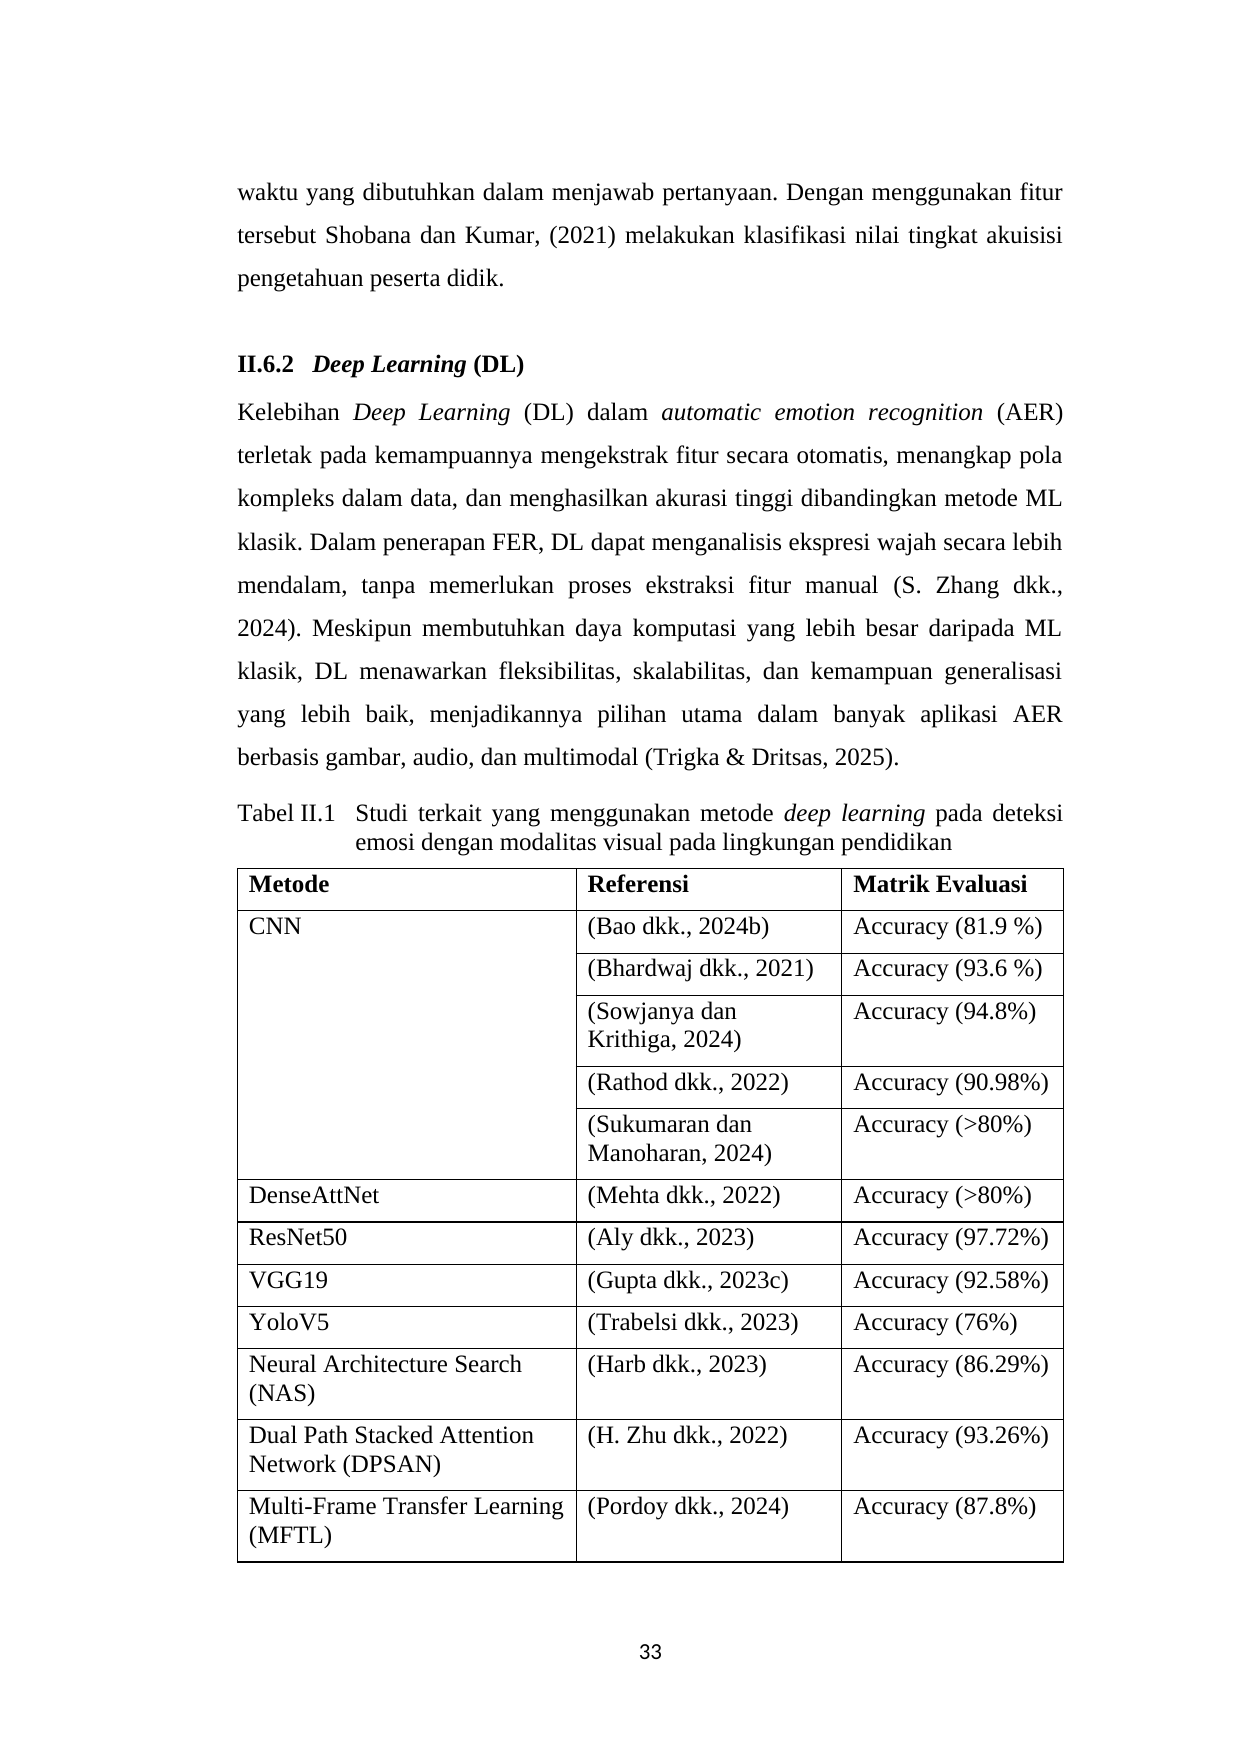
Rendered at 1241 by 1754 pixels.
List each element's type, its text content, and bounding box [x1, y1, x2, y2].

table_cell (Pordoy dkk., 2024) [577, 1491, 841, 1561]
table_header Referensi [577, 869, 841, 910]
table_header Metode [238, 869, 576, 910]
table_cell Accuracy (93.6 %) [842, 954, 1063, 995]
table_cell VGG19 [238, 1265, 576, 1306]
table_cell Accuracy (97.72%) [842, 1223, 1063, 1264]
table_cell (Bhardwaj dkk., 2021) [577, 954, 841, 995]
table_cell Multi-Frame Transfer Learning (MFTL) [238, 1491, 576, 1561]
table_cell CNN [238, 911, 576, 1179]
table_cell ResNet50 [238, 1223, 576, 1264]
list Deep Learning (DL) [237, 349, 1063, 378]
table_cell (Rathod dkk., 2022) [577, 1067, 841, 1108]
table_cell DenseAttNet [238, 1180, 576, 1221]
table_cell Accuracy (81.9 %) [842, 911, 1063, 952]
table_cell Dual Path Stacked Attention Network (DPSAN) [238, 1420, 576, 1490]
table_cell Accuracy (>80%) [842, 1109, 1063, 1179]
table_cell Accuracy (86.29%) [842, 1349, 1063, 1419]
table_cell Accuracy (>80%) [842, 1180, 1063, 1221]
text Kelebihan Deep Learning (DL) dalam automatic emotion recognition (AER) terletak pada kemampuannya mengekstrak fitur secara otomatis, menangkap pola kompleks dalam data, dan menghasilkan akurasi tinggi dibandingkan metode ML klasik. Dalam penerapan FER, DL dapat menganalisis ekspresi wajah secara lebih mendalam, tanpa memerlukan proses ekstraksi fitur manual (S. Zhang dkk., 2024). Meskipun membutuhkan daya komputasi yang lebih besar daripada ML klasik, DL menawarkan fleksibilitas, skalabilitas, dan kemampuan generalisasi yang lebih baik, menjadikannya pilihan utama dalam banyak aplikasi AER berbasis gambar, audio, dan multimodal (Trigka & Dritsas, 2025). [237, 397, 1063, 771]
table_cell (H. Zhu dkk., 2022) [577, 1420, 841, 1490]
table_header Matrik Evaluasi [842, 869, 1063, 910]
table_cell Accuracy (87.8%) [842, 1491, 1063, 1561]
table_cell Accuracy (93.26%) [842, 1420, 1063, 1490]
table_cell (Gupta dkk., 2023c) [577, 1265, 841, 1306]
table_cell (Bao dkk., 2024b) [577, 911, 841, 952]
table_cell Accuracy (92.58%) [842, 1265, 1063, 1306]
table_cell Accuracy (94.8%) [842, 996, 1063, 1066]
table_cell YoloV5 [238, 1307, 576, 1348]
table_cell Accuracy (76%) [842, 1307, 1063, 1348]
table_cell (Sowjanya dan Krithiga, 2024) [577, 996, 841, 1066]
table_cell Accuracy (90.98%) [842, 1067, 1063, 1108]
table_cell (Aly dkk., 2023) [577, 1223, 841, 1264]
table_cell (Sukumaran dan Manoharan, 2024) [577, 1109, 841, 1179]
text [237, 177, 1063, 292]
table_cell (Mehta dkk., 2022) [577, 1180, 841, 1221]
table_cell Neural Architecture Search (NAS) [238, 1349, 576, 1419]
table_cell (Trabelsi dkk., 2023) [577, 1307, 841, 1348]
table_cell (Harb dkk., 2023) [577, 1349, 841, 1419]
